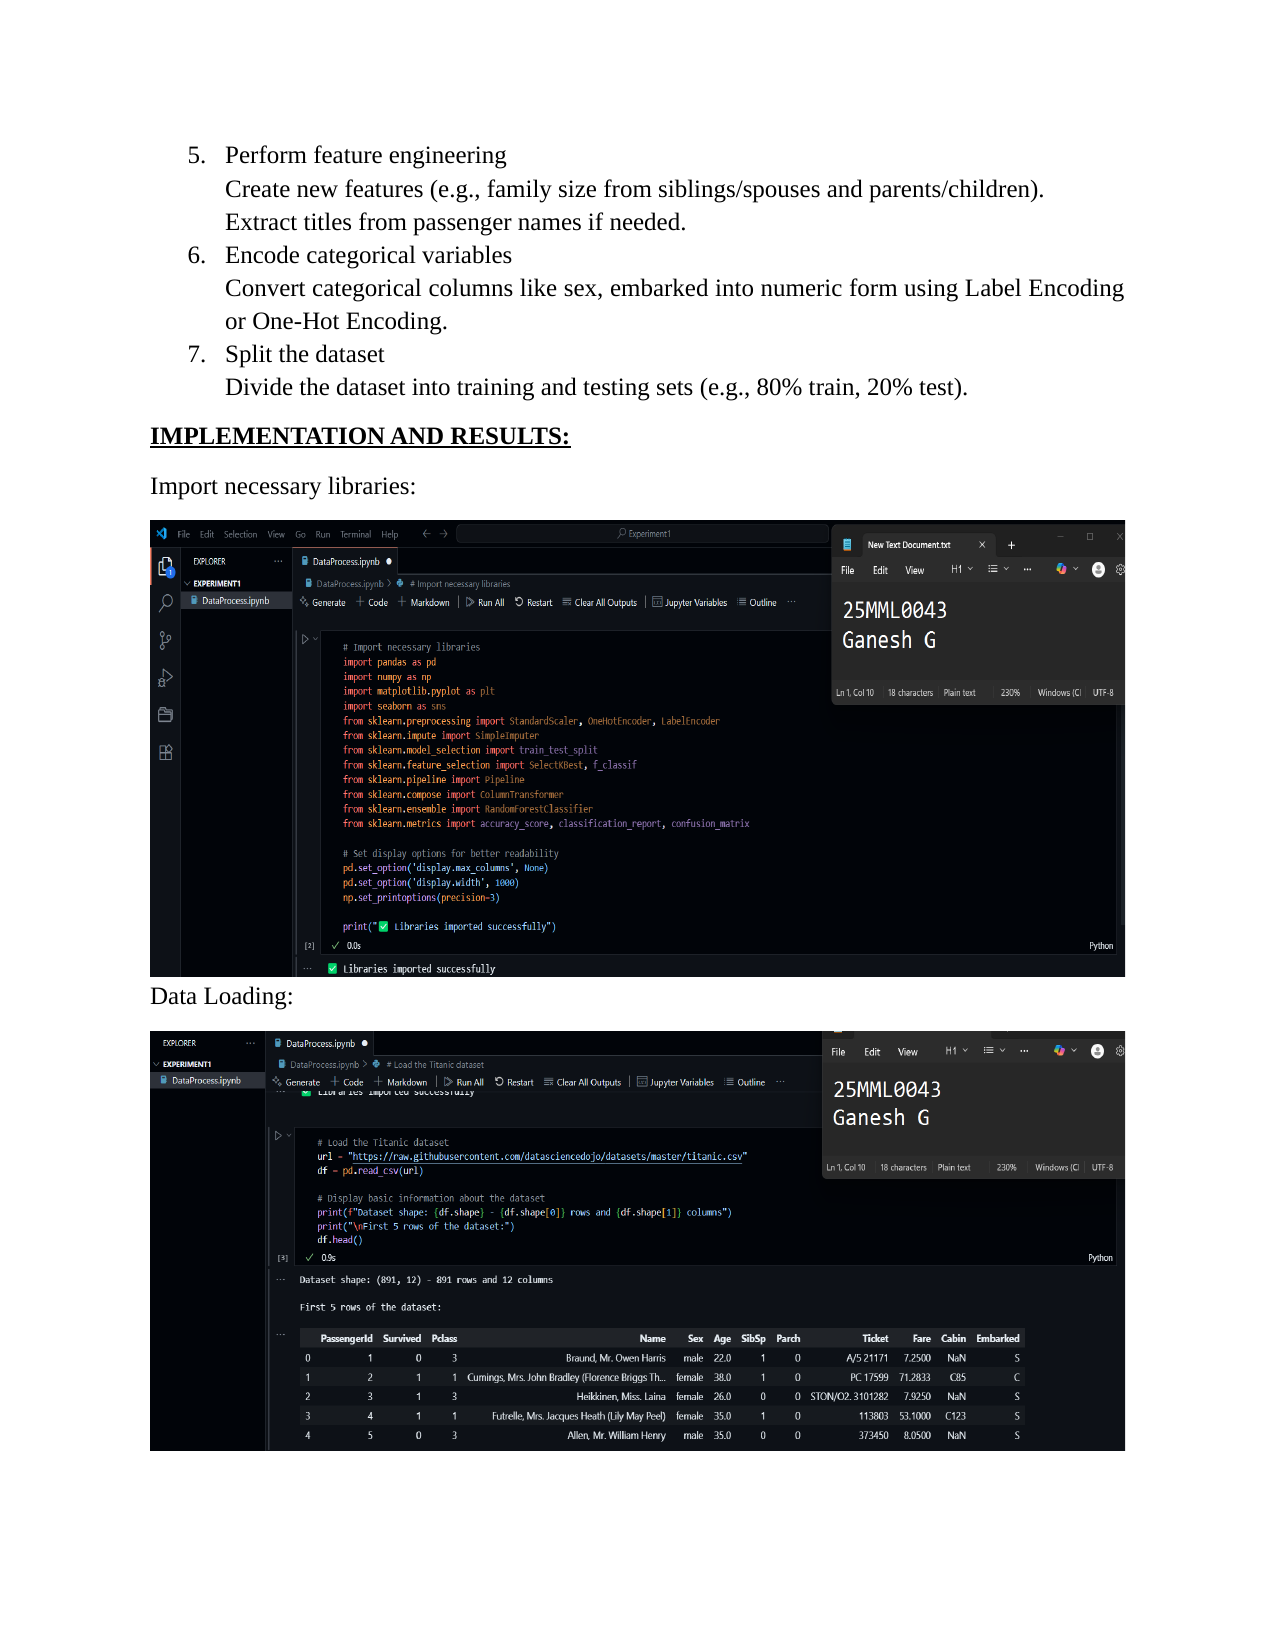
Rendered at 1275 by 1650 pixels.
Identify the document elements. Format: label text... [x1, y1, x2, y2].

text Import necessary libraries: [150, 471, 1125, 500]
list Perform feature engineering [187, 141, 1125, 169]
list Split the dataset [187, 339, 1125, 367]
picture [150, 520, 1125, 977]
list Divide the dataset into training and testing sets (e.g., 80% train, 20% test). [225, 372, 1125, 401]
text Data Loading: [150, 977, 1125, 1010]
list Convert categorical columns like sex, embarked into numeric form using Label Encoding or One-Hot Encoding. [225, 273, 1125, 334]
text IMPLEMENTATION AND RESULTS: [150, 421, 1125, 450]
list Encode categorical variables [187, 240, 1125, 268]
picture [150, 1031, 1125, 1451]
list Create new features (e.g., family size from siblings/spouses and parents/children). [225, 174, 1125, 202]
list Extract titles from passenger names if needed. [225, 207, 1125, 235]
